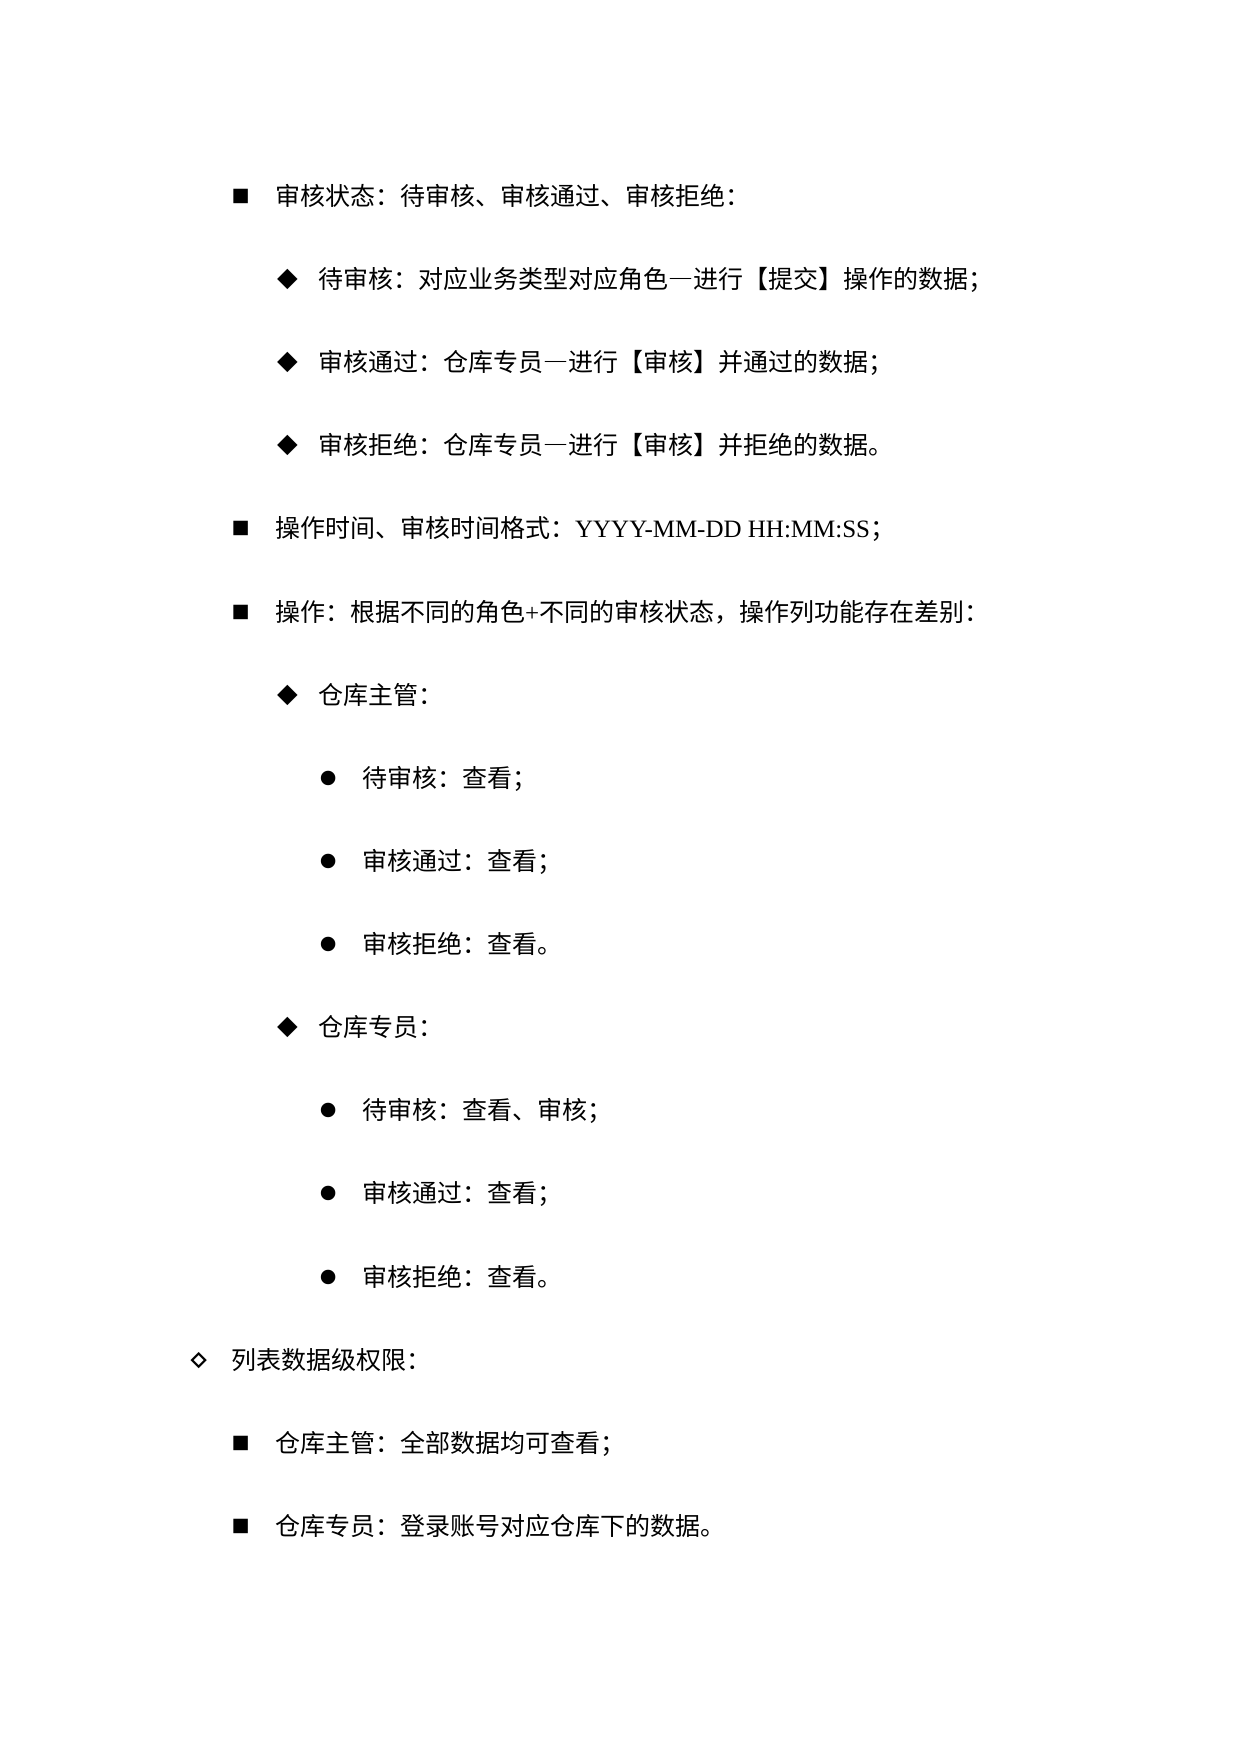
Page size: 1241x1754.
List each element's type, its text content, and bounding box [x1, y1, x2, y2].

list 待审核：对应业务类型对应角色—进行【提交】操作的数据； [275, 245, 1053, 310]
list 操作时间、审核时间格式：YYYY-MM-DD HH:MM:SS； [231, 494, 1053, 559]
list 审核拒绝：查看。 [319, 1243, 1053, 1308]
list 列表数据级权限： [187, 1326, 1053, 1391]
list 仓库专员： [275, 993, 1053, 1058]
list 仓库专员：登录账号对应仓库下的数据。 [231, 1492, 1053, 1557]
list 审核通过：仓库专员—进行【审核】并通过的数据； [275, 328, 1053, 393]
list 仓库主管： [275, 661, 1053, 726]
list 审核拒绝：仓库专员—进行【审核】并拒绝的数据。 [275, 411, 1053, 476]
list 待审核：查看、审核； [319, 1076, 1053, 1141]
list 审核通过：查看； [319, 827, 1053, 892]
list 仓库主管：全部数据均可查看； [231, 1409, 1053, 1474]
list 审核拒绝：查看。 [319, 910, 1053, 975]
list 待审核：查看； [319, 744, 1053, 809]
list 操作：根据不同的角色+不同的审核状态，操作列功能存在差别： [231, 578, 1053, 643]
list 审核状态：待审核、审核通过、审核拒绝： [231, 162, 1053, 227]
list 审核通过：查看； [319, 1159, 1053, 1224]
